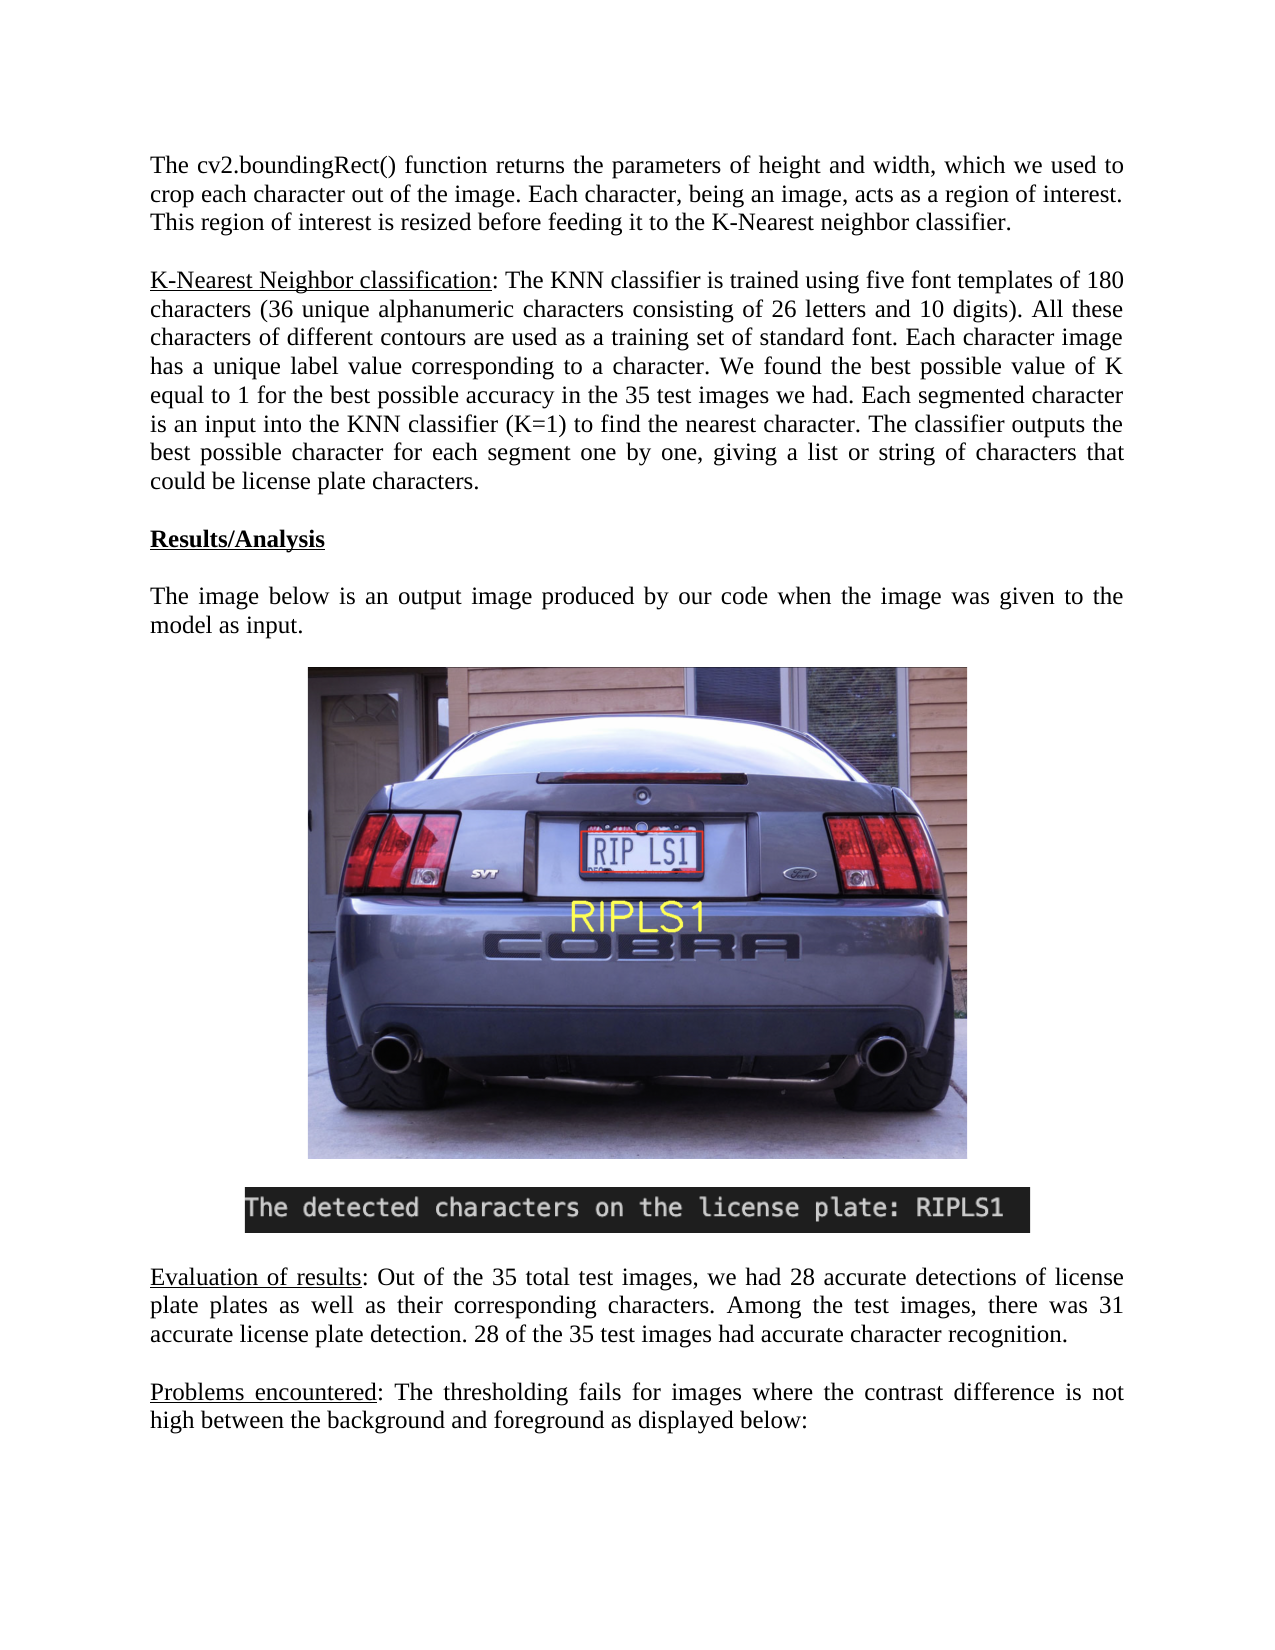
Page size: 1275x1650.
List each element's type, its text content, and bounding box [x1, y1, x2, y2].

text Results/Analysis [150, 524, 1125, 552]
text K-Nearest Neighbor classification: The KNN classifier is trained using five font templates of 180 characters (36 unique alphanumeric characters consisting of 26 letters and 10 digits). All these characters of different contours are used as a training set of standard font. Each character image has a unique label value corresponding to a character. We found the best possible value of K equal to 1 for the best possible accuracy in the 35 test images we had. Each segmented character is an input into the KNN classifier (K=1) to find the nearest character. The classifier outputs the best possible character for each segment one by one, giving a list or string of characters that could be license plate characters. [150, 265, 1125, 495]
text The cv2.boundingRect() function returns the parameters of height and width, which we used to crop each character out of the image. Each character, being an image, acts as a region of interest. This region of interest is resized before feeding it to the K-Nearest neighbor classifier. [150, 150, 1125, 236]
text Evaluation of results: Out of the 35 total test images, we had 28 accurate detections of license plate plates as well as their corresponding characters. Among the test images, there was 31 accurate license plate detection. 28 of the 35 test images had accurate character recognition. [150, 1262, 1125, 1348]
picture [244, 1187, 1031, 1233]
picture [307, 667, 968, 1159]
text Problems encountered: The thresholding fails for images where the contrast difference is not high between the background and foreground as displayed below: [150, 1377, 1125, 1434]
text The image below is an output image produced by our code when the image was given to the model as input. [150, 581, 1125, 639]
